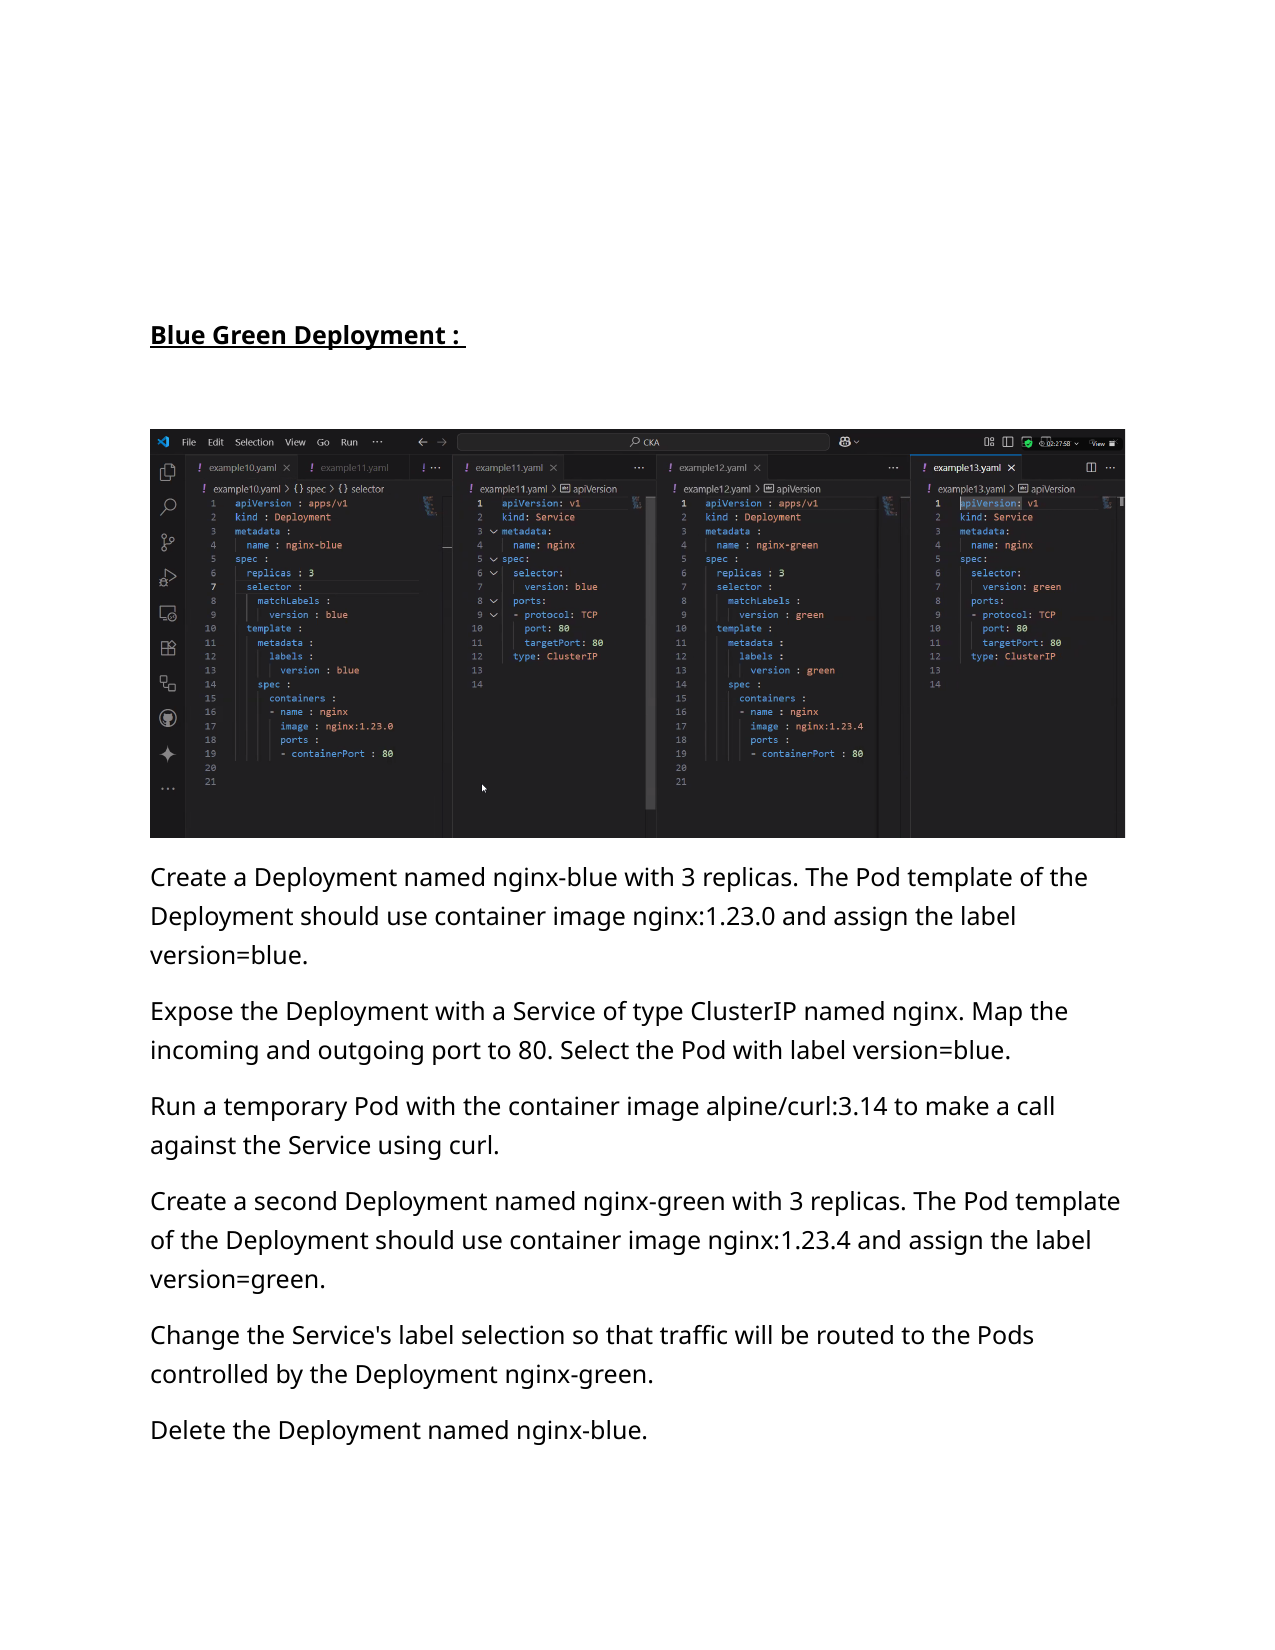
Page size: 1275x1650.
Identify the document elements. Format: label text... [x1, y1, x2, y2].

text Create a second Deployment named nginx-green with 3 replicas. The Pod template of the Deployment should use container image nginx:1.23.4 and assign the label version=green. [150, 1184, 1125, 1296]
text Blue Green Deployment : [150, 317, 1125, 352]
text Run a temporary Pod with the container image alpine/curl:3.14 to make a call against the Service using curl. [150, 1089, 1125, 1162]
text Create a Deployment named nginx-blue with 3 replicas. The Pod template of the Deployment should use container image nginx:1.23.0 and assign the label version=blue. [150, 860, 1125, 972]
text Change the Service's label selection so that traffic will be routed to the Pods controlled by the Deployment nginx-green. [150, 1318, 1125, 1391]
picture [150, 429, 1125, 838]
text Expose the Deployment with a Service of type ClusterIP named nginx. Map the incoming and outgoing port to 80. Select the Pod with label version=blue. [150, 994, 1125, 1067]
text Delete the Deployment named nginx-blue. [150, 1413, 1125, 1447]
